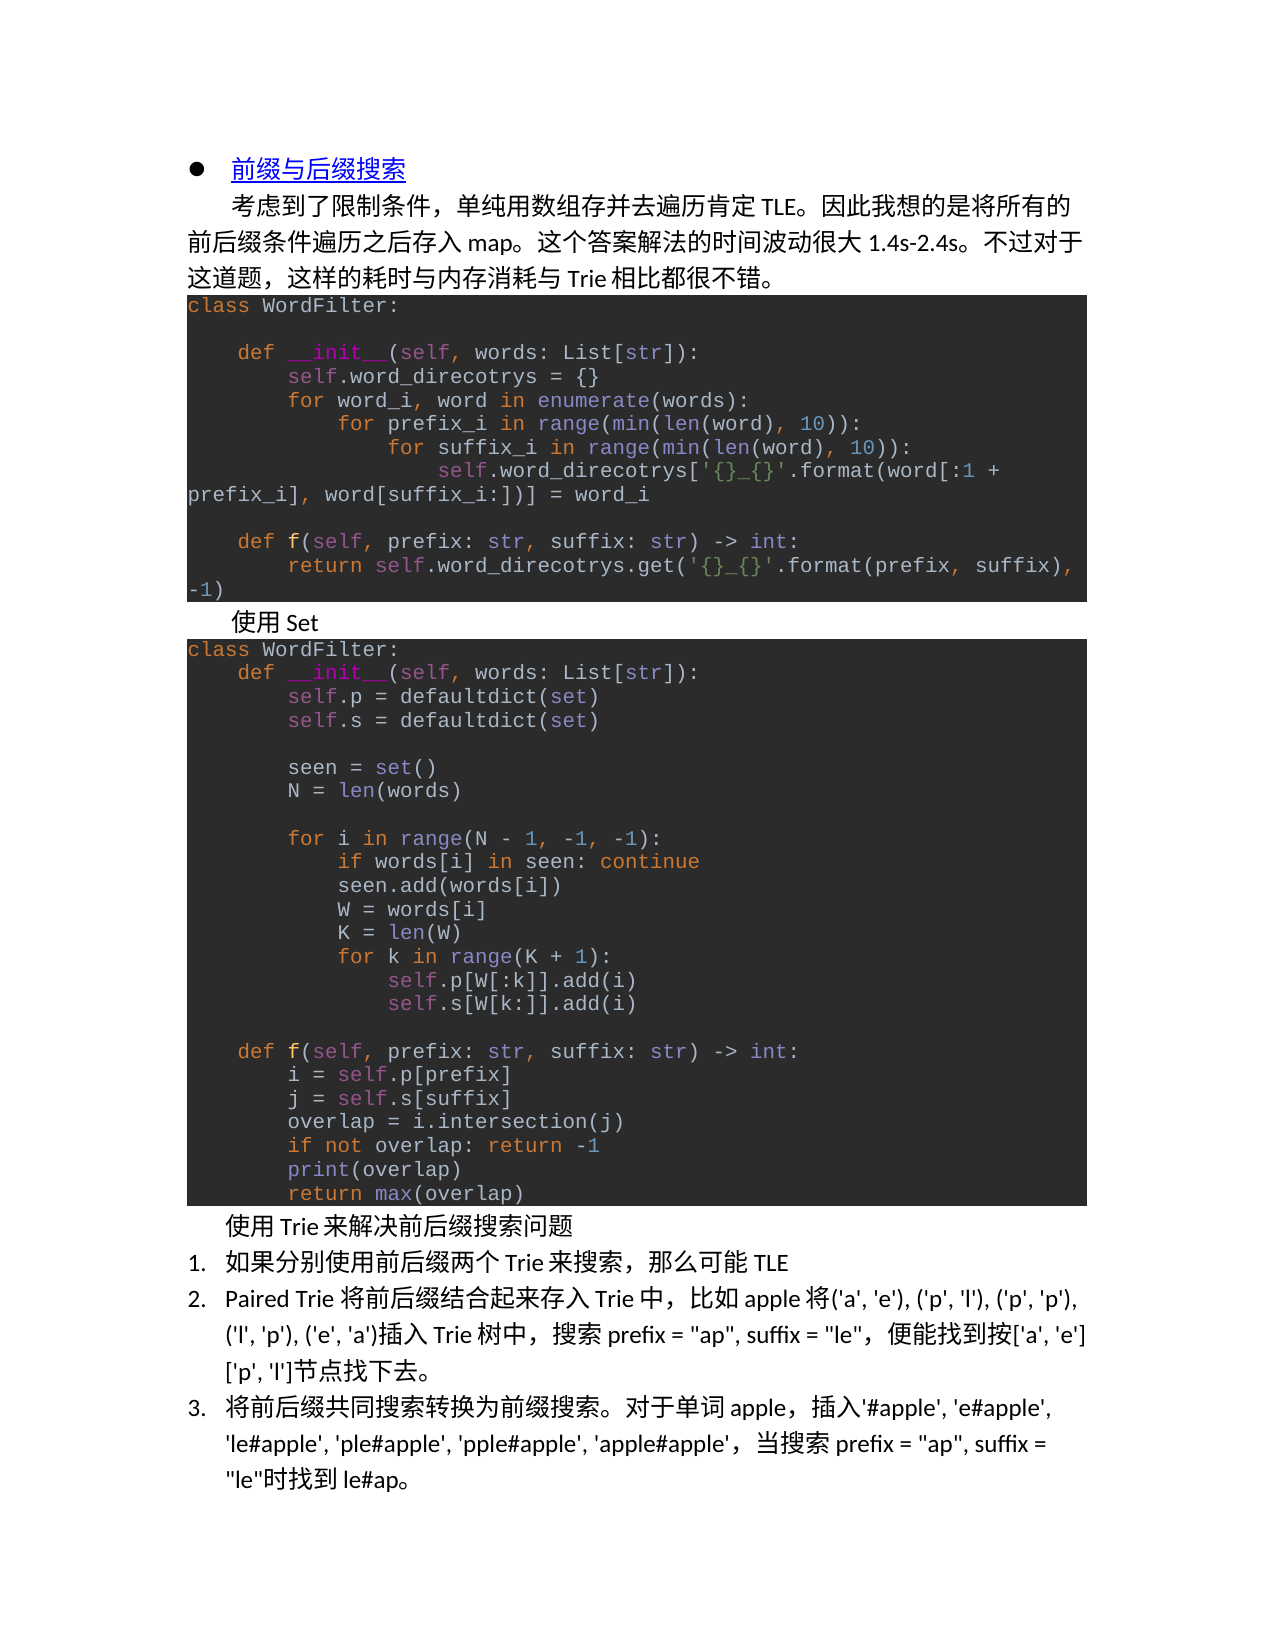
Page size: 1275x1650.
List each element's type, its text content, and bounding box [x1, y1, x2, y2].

text 使用Trie来解决前后缀搜索问题 [187, 1206, 1087, 1242]
text 使用Set [187, 602, 1087, 639]
list 将前后缀共同搜索转换为前缀搜索。对于单词apple，插入'#apple', 'e#apple', 'le#apple', 'ple#apple', 'pple#apple', 'apple#apple'，当搜索prefix = "ap", suffix = "le"时找到le#ap。 [187, 1387, 1087, 1496]
list 前缀与后缀搜索 [187, 150, 1087, 186]
list 如果分别使用前后缀两个Trie来搜索，那么可能TLE [187, 1242, 1087, 1279]
text class WordFilter: def __init__(self, words: List[str]): self.word_direcotrys = {} for word_i, word in enumerate(words): for prefix_i in range(min(len(word), 10)): for suffix_i in range(min(len(word), 10)): self.word_direcotrys['{}_{}'.format(word[:1 + prefix_i], word[suffix_i:])] = word_i def f(self, prefix: str, suffix: str) -> int: return self.word_direcotrys.get('{}_{}'.format(prefix, suffix), -1) [187, 295, 1087, 602]
text 考虑到了限制条件，单纯用数组存并去遍历肯定TLE。因此我想的是将所有的前后缀条件遍历之后存入map。这个答案解法的时间波动很大1.4s-2.4s。不过对于这道题，这样的耗时与内存消耗与Trie相比都很不错。 [187, 186, 1087, 295]
list Paired Trie 将前后缀结合起来存入Trie中，比如apple将('a', 'e'), ('p', 'l'), ('p', 'p'), ('l', 'p'), ('e', 'a')插入Trie树中，搜索prefix = "ap", suffix = "le"，便能找到按['a', 'e']['p', 'l']节点找下去。 [187, 1279, 1087, 1387]
text class WordFilter: def __init__(self, words: List[str]): self.p = defaultdict(set) self.s = defaultdict(set) seen = set() N = len(words) for i in range(N - 1, -1, -1): if words[i] in seen: continue seen.add(words[i]) W = words[i] K = len(W) for k in range(K + 1): self.p[W[:k]].add(i) self.s[W[k:]].add(i) def f(self, prefix: str, suffix: str) -> int: i = self.p[prefix] j = self.s[suffix] overlap = i.intersection(j) if not overlap: return -1 print(overlap) return max(overlap) [187, 639, 1087, 1206]
